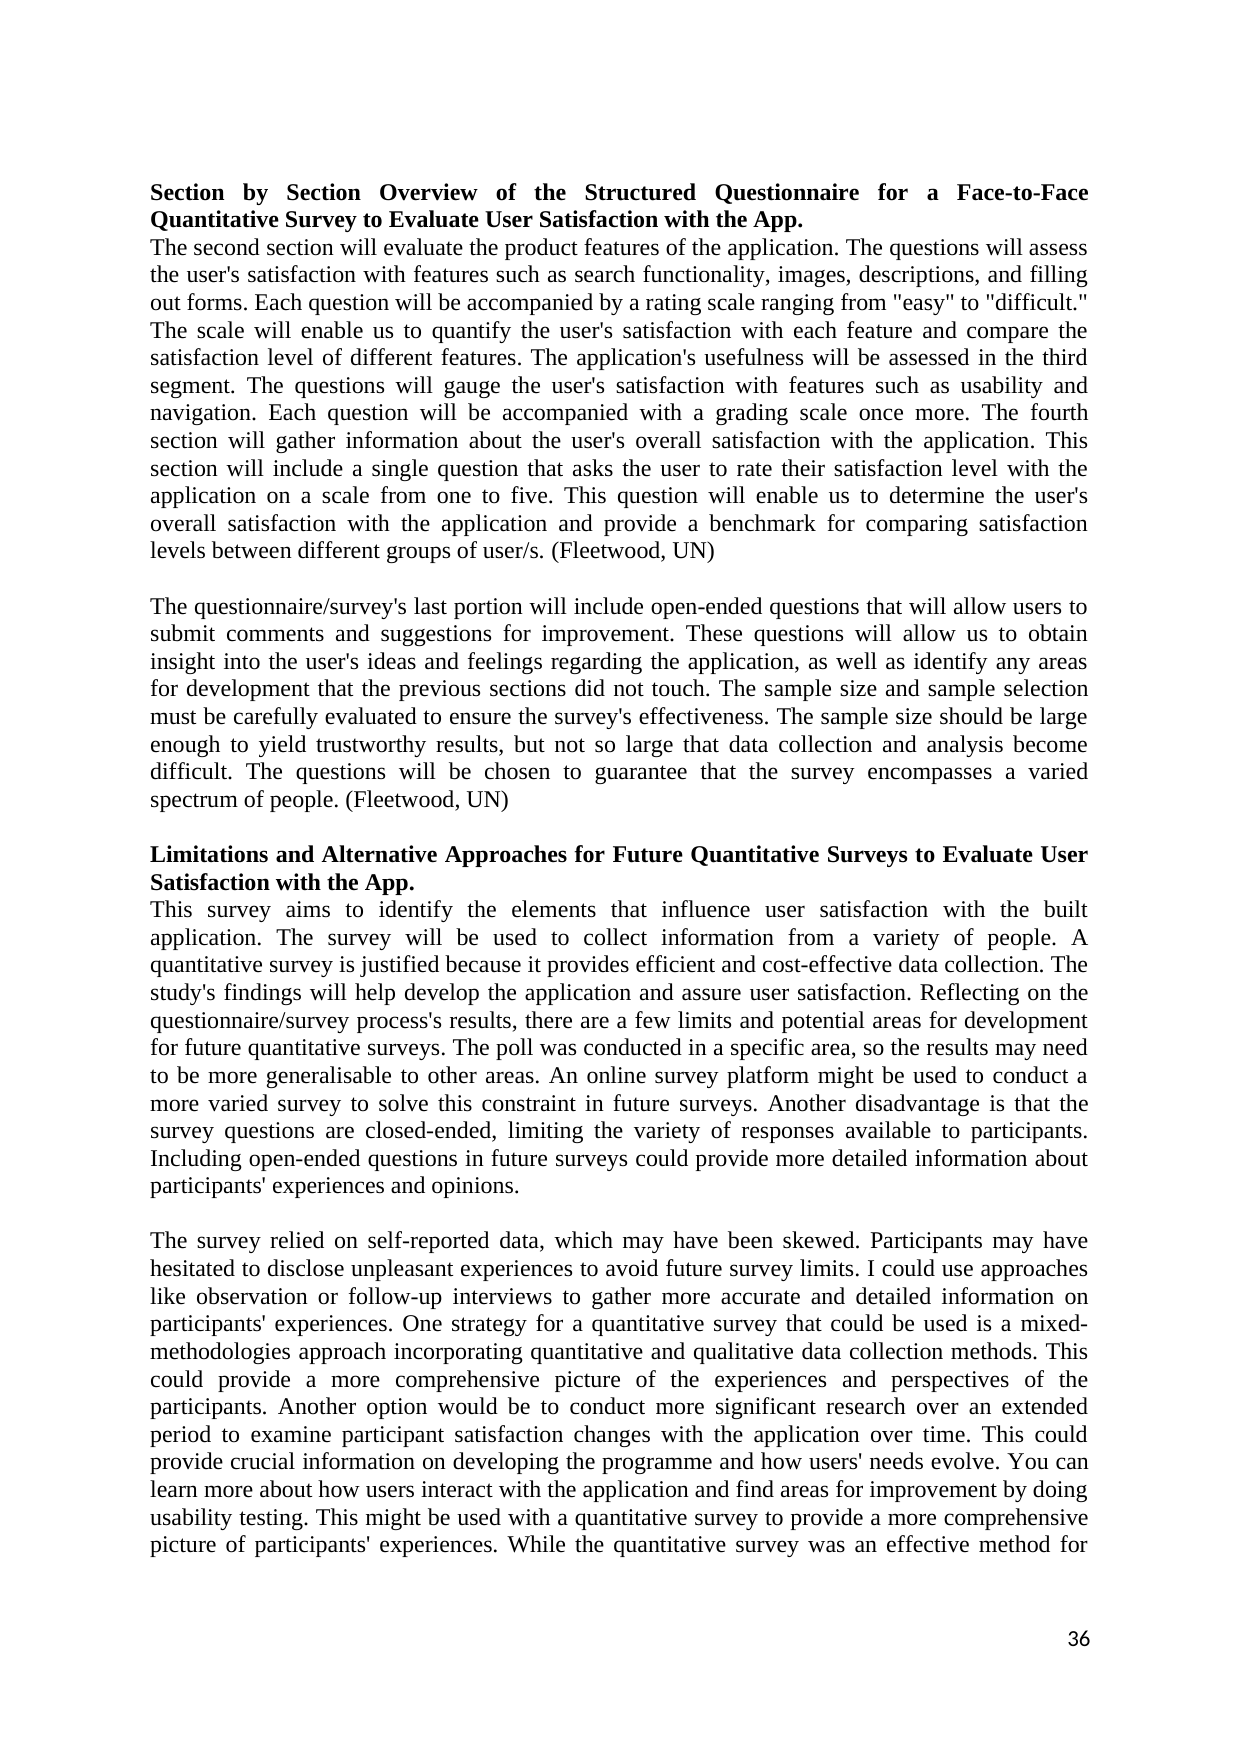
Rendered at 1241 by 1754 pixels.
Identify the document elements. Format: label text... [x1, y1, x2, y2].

text The second section will evaluate the product features of the application. The questions will assess the user's satisfaction with features such as search functionality, images, descriptions, and filling out forms. Each question will be accompanied by a rating scale ranging from "easy" to "difficult." The scale will enable us to quantify the user's satisfaction with each feature and compare the satisfaction level of different features. The application's usefulness will be assessed in the third segment. The questions will gauge the user's satisfaction with features such as usability and navigation. Each question will be accompanied with a grading scale once more. The fourth section will gather information about the user's overall satisfaction with the application. This section will include a single question that asks the user to rate their satisfaction level with the application on a scale from one to five. This question will enable us to determine the user's overall satisfaction with the application and provide a benchmark for comparing satisfaction levels between different groups of user/s. [150, 233, 1090, 564]
text This survey aims to identify the elements that influence user satisfaction with the built application. The survey will be used to collect information from a variety of people. A quantitative survey is justified because it provides efficient and cost-effective data collection. The study's findings will help develop the application and assure user satisfaction. Reflecting on the questionnaire/survey process's results, there are a few limits and potential areas for development for future quantitative surveys. The poll was conducted in a specific area, so the results may need to be more generalisable to other areas. An online survey platform might be used to conduct a more varied survey to solve this constraint in future surveys. Another disadvantage is that the survey questions are closed-ended, limiting the variety of responses available to participants. Including open-ended questions in future surveys could provide more detailed information about participants' experiences and opinions. [150, 895, 1090, 1199]
text The questionnaire/survey's last portion will include open-ended questions that will allow users to submit comments and suggestions for improvement. These questions will allow us to obtain insight into the user's ideas and feelings regarding the application, as well as identify any areas for development that the previous sections did not touch. The sample size and sample selection must be carefully evaluated to ensure the survey's effectiveness. The sample size should be large enough to yield trustworthy results, but not so large that data collection and analysis become difficult. The questions will be chosen to guarantee that the survey encompasses a varied spectrum of people. (Fleetwood, UN) [150, 592, 1090, 812]
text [150, 1227, 1090, 1558]
text Limitations and Alternative Approaches for Future Quantitative Surveys to Evaluate User Satisfaction with the App. [150, 840, 1090, 895]
text Section by Section Overview of the Structured Questionnaire for a Face-to-Face Quantitative Survey to Evaluate User Satisfaction with the App. [150, 178, 1090, 233]
